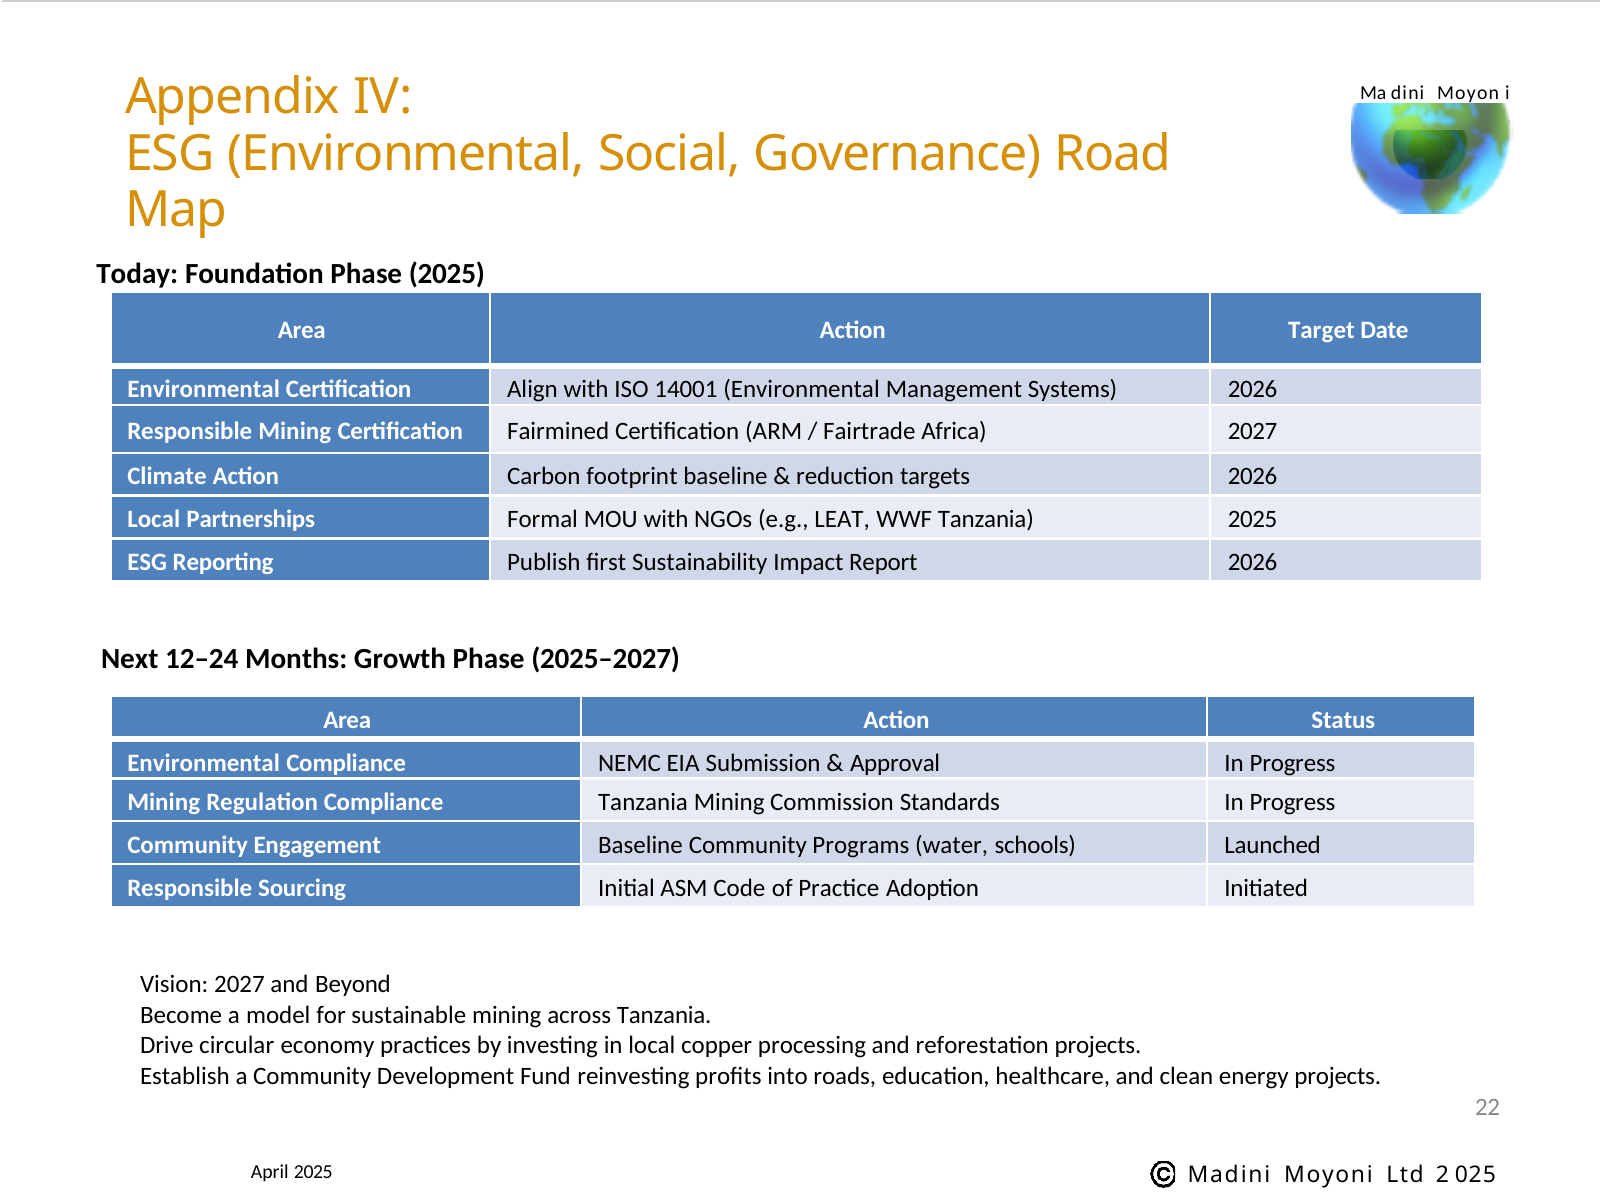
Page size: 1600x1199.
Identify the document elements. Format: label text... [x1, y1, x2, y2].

table_cell 2027 [1211, 406, 1481, 452]
table_cell Local Partnerships [112, 497, 489, 537]
table_header Status [1208, 697, 1474, 736]
table_cell In Progress [1208, 780, 1474, 820]
picture [0, 0, 1600, 4]
picture [1351, 103, 1514, 214]
table_cell 2026 [1211, 540, 1481, 580]
table_cell Community Engagement [112, 822, 580, 863]
table_cell Launched [1208, 822, 1474, 863]
table_cell 2026 [1211, 369, 1481, 404]
picture [1150, 1161, 1175, 1188]
table_cell ESG Reporting [112, 540, 489, 580]
table_cell 2026 [1211, 454, 1481, 494]
table_cell Formal MOU with NGOs (e.g., LEAT, WWF Tanzania) [491, 497, 1209, 537]
table_cell Fairmined Certification (ARM / Fairtrade Africa) [491, 406, 1209, 452]
table_header Area [112, 293, 489, 363]
table_cell 2025 [1211, 497, 1481, 537]
table_cell Mining Regulation Compliance [112, 780, 580, 820]
table_cell Tanzania Mining Commission Standards [582, 780, 1206, 820]
table_cell Publish first Sustainability Impact Report [491, 540, 1209, 580]
text 22 [1475, 1091, 1541, 1121]
text Vision: 2027 and Beyond [140, 968, 1541, 998]
subtitle Today: Foundation Phase (2025) [96, 255, 1257, 290]
table_cell Initial ASM Code of Practice Adoption [582, 865, 1206, 906]
table_cell Initiated [1208, 865, 1474, 906]
table_cell Baseline Community Programs (water, schools) [582, 822, 1206, 863]
table_header Target Date [1211, 293, 1481, 363]
text Become a model for sustainable mining across Tanzania. [140, 999, 1541, 1029]
text Drive circular economy practices by investing in local copper processing and reforestation projects. [140, 1029, 1541, 1059]
subtitle Appendix IV: [125, 69, 1257, 125]
table_cell In Progress [1208, 742, 1474, 777]
text Ma dini Moyon i [1360, 80, 1541, 104]
table_cell Align with ISO 14001 (Environmental Management Systems) [491, 369, 1209, 404]
table_cell Responsible Sourcing [112, 865, 580, 906]
table_header Area [112, 697, 580, 736]
table_cell Responsible Mining Certification [112, 406, 489, 452]
table_header Action [491, 293, 1209, 363]
text ESG (Environmental, Social, Governance) Road Map [125, 125, 1257, 237]
table_cell Environmental Compliance [112, 742, 580, 777]
table_cell Environmental Certification [112, 369, 489, 404]
table_cell Climate Action [112, 454, 489, 494]
table_header Action [582, 697, 1206, 736]
table_cell Carbon footprint baseline & reduction targets [491, 454, 1209, 494]
text Establish a Community Development Fund reinvesting profits into roads, education, healthcare, and clean energy projects. [140, 1060, 1541, 1091]
table_cell NEMC EIA Submission & Approval [582, 742, 1206, 777]
subtitle Next 12–24 Months: Growth Phase (2025–2027) [101, 640, 1541, 675]
